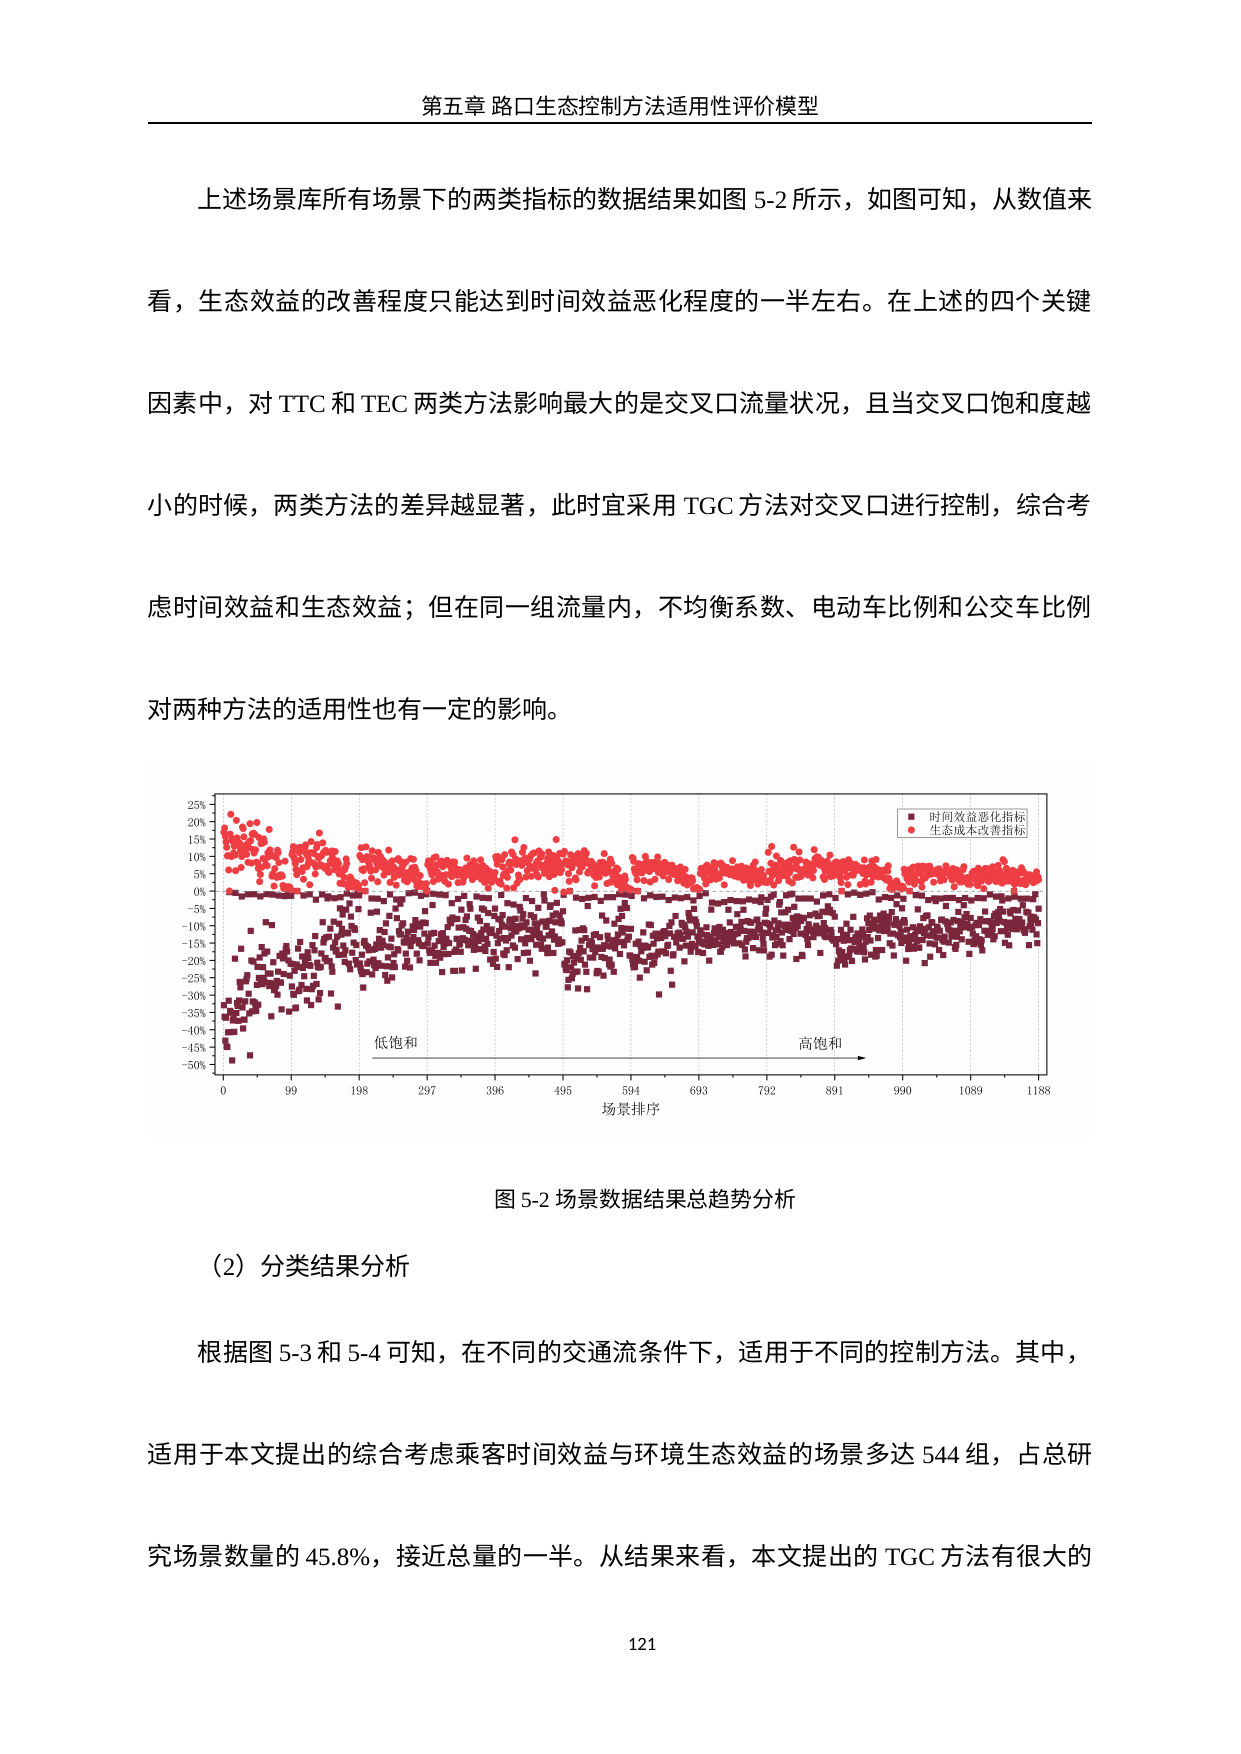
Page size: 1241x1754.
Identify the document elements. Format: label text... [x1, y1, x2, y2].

text （2）分类结果分析 [148, 1231, 1092, 1299]
text 上述场景库所有场景下的两类指标的数据结果如图5-2所示，如图可知，从数值来看，生态效益的改善程度只能达到时间效益恶化程度的一半左右。在上述的四个关键因素中，对TTC和TEC两类方法影响最大的是交叉口流量状况，且当交叉口饱和度越小的时候，两类方法的差异越显著，此时宜采用TGC方法对交叉口进行控制，综合考虑时间效益和生态效益；但在同一组流量内，不均衡系数、电动车比例和公交车比例对两种方法的适用性也有一定的影响。 [148, 164, 1092, 741]
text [148, 1317, 1092, 1589]
text 图5-2 场景数据结果总趋势分析 [148, 1181, 1092, 1215]
